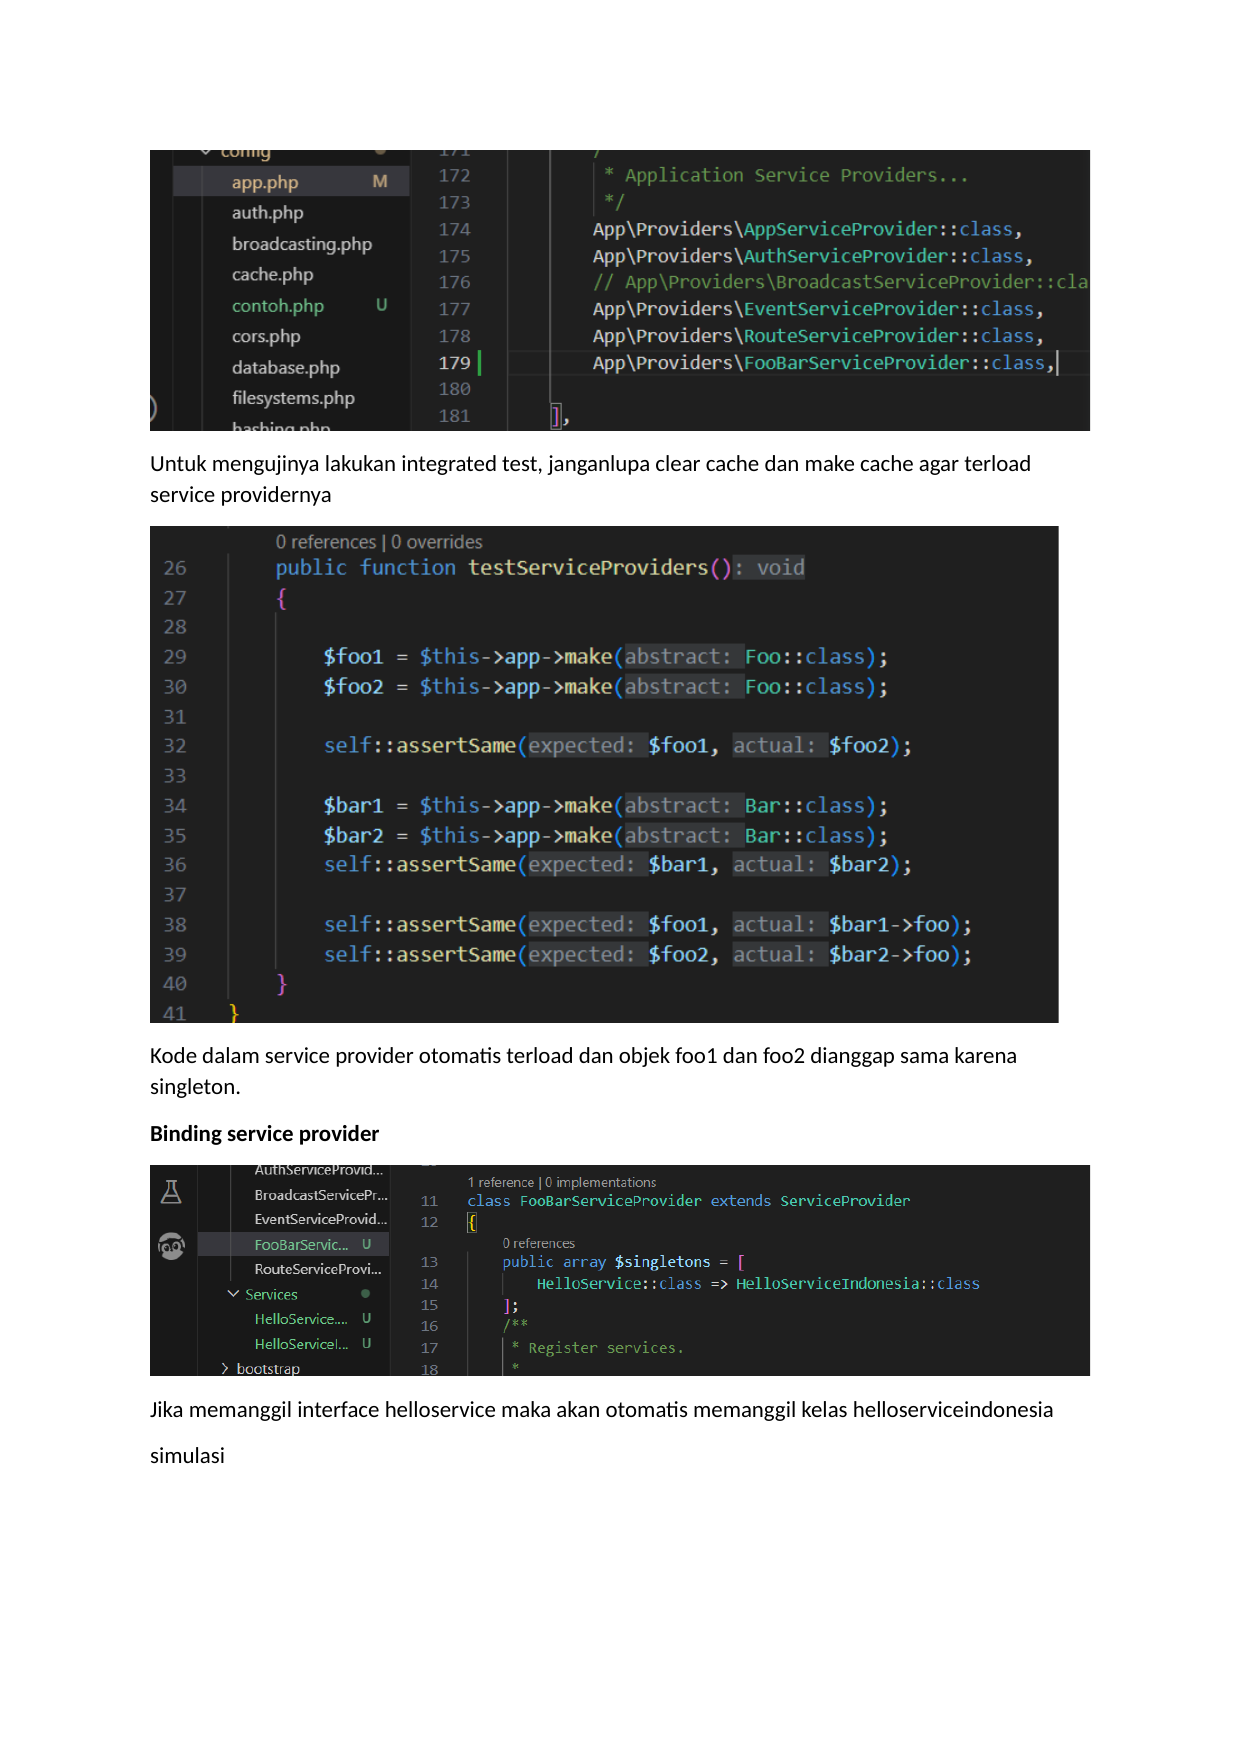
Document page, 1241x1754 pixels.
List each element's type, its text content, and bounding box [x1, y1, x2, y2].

text Kode dalam service provider otomatis terload dan objek foo1 dan foo2 dianggap sama karena singleton. [150, 1042, 1090, 1100]
picture [150, 526, 1059, 1023]
picture [150, 150, 1091, 431]
text simulasi [150, 1442, 1090, 1469]
picture [150, 1165, 1091, 1376]
text Binding service provider [150, 1119, 1090, 1147]
text Untuk mengujinya lakukan integrated test, janganlupa clear cache dan make cache agar terload service providernya [150, 449, 1090, 508]
text Jika memanggil interface helloservice maka akan otomatis memanggil kelas helloserviceindonesia [150, 1395, 1090, 1423]
